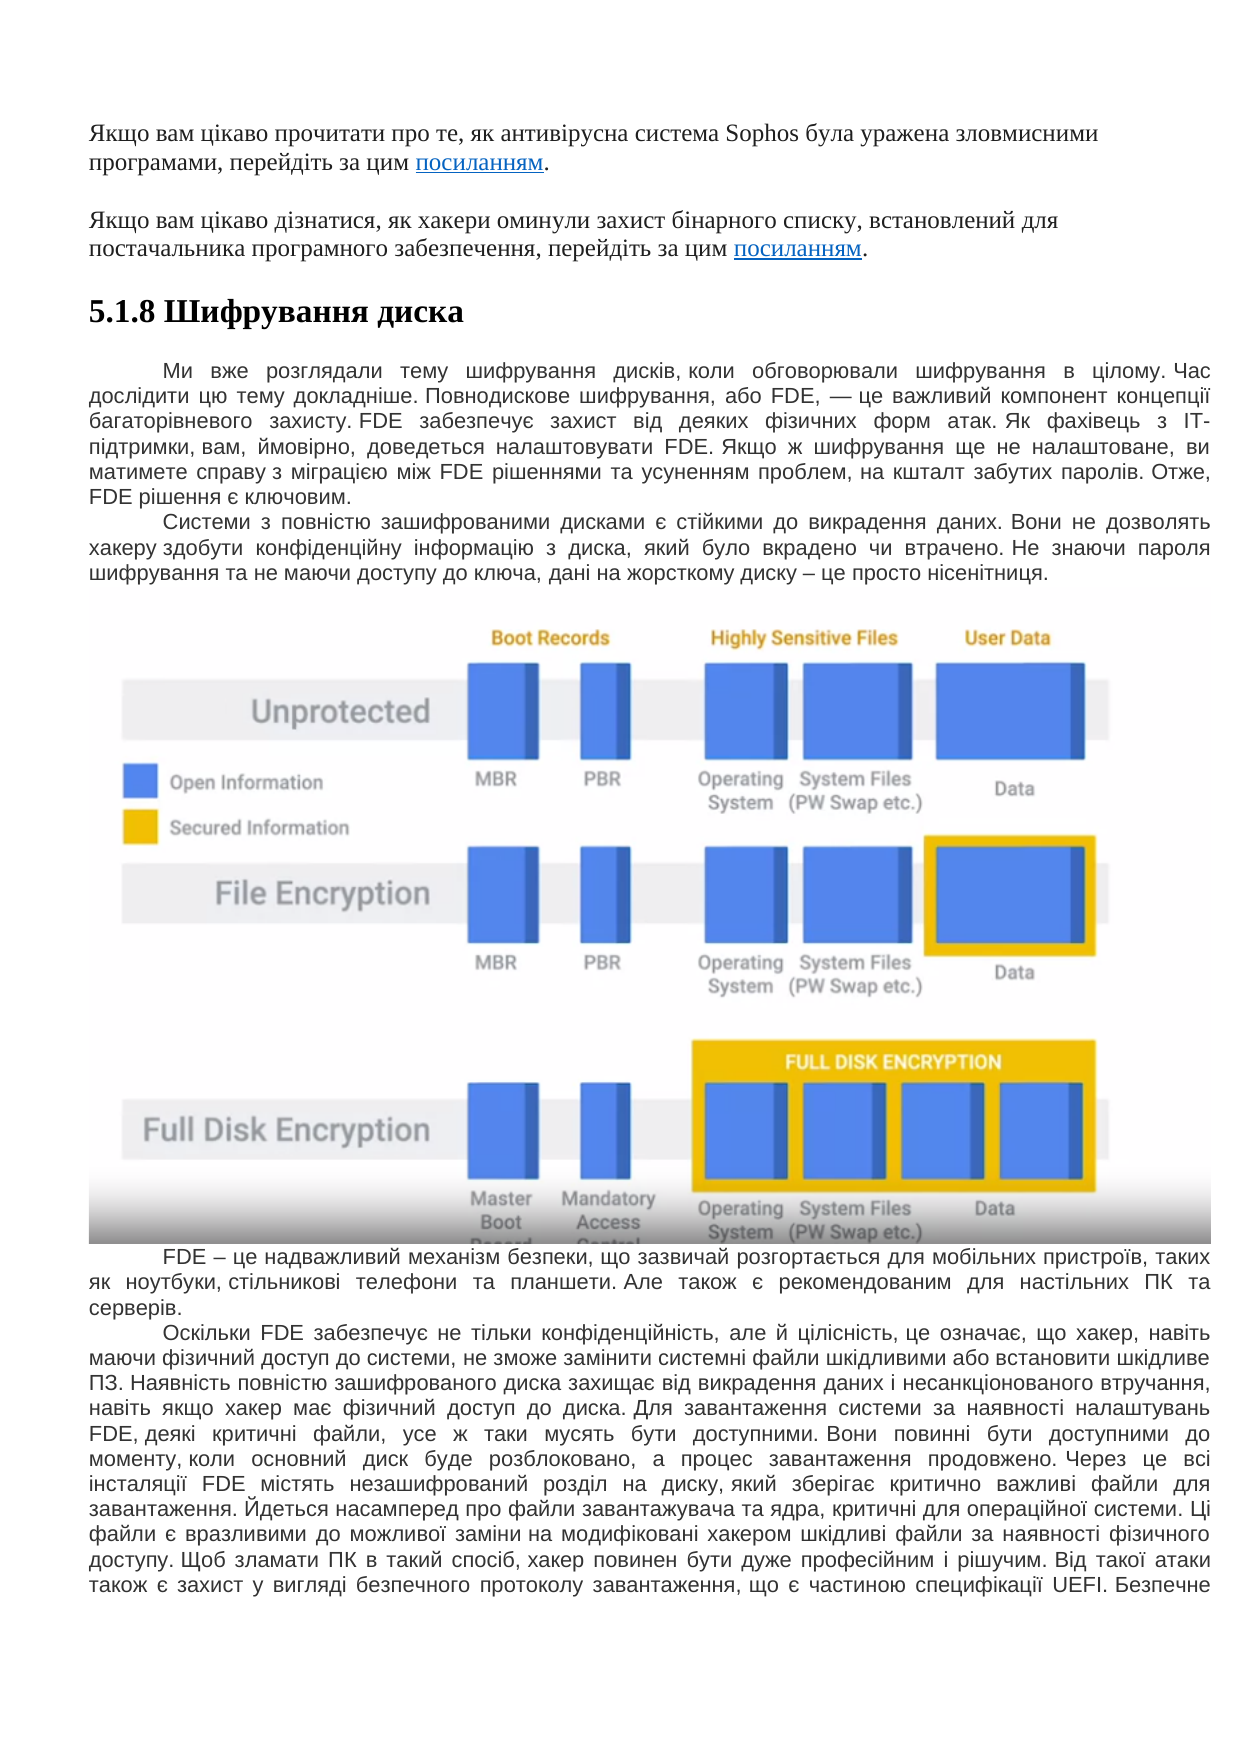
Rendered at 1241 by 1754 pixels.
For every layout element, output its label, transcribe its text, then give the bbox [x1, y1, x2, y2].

subtitle Шифрування диска [89, 291, 1211, 330]
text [89, 1320, 1211, 1597]
text FDE ‒ це надважливий механізм безпеки, що зазвичай розгортається для мобільних пристроїв, таких як ноутбуки, стільникові телефони та планшети. Але також є рекомендованим для настільних ПК та серверів. [89, 1244, 1211, 1320]
text Системи з повністю зашифрованими дисками є стійкими до викрадення даних. Вони не дозволять хакеру здобути конфіденційну інформацію з диска, який було вкрадено чи втрачено. Не знаючи пароля шифрування та не маючи доступу до ключа, дані на жорсткому диску ‒ це просто нісенітниця. [89, 509, 1211, 585]
picture [88, 585, 1211, 1244]
text Якщо вам цікаво дізнатися, як хакери оминули захист бінарного списку, встановлений для постачальника програмного забезпечення, перейдіть за цим посиланням. [89, 205, 1211, 262]
text Ми вже розглядали тему шифрування дисків, коли обговорювали шифрування в цілому. Час дослідити цю тему докладніше. Повнодискове шифрування, або FDE, — це важливий компонент концепції багаторівневого захисту. FDE забезпечує захист від деяких фізичних форм атак. Як фахівець з ІТ-підтримки, вам, ймовірно, доведеться налаштовувати FDE. Якщо ж шифрування ще не налаштоване, ви матимете справу з міграцією між FDE рішеннями та усуненням проблем, на кшталт забутих паролів. Отже, FDE рішення є ключовим. [89, 358, 1211, 509]
text Якщо вам цікаво прочитати про те, як антивірусна система Sophos була уражена зловмисними програмами, перейдіть за цим посиланням. [89, 118, 1211, 176]
